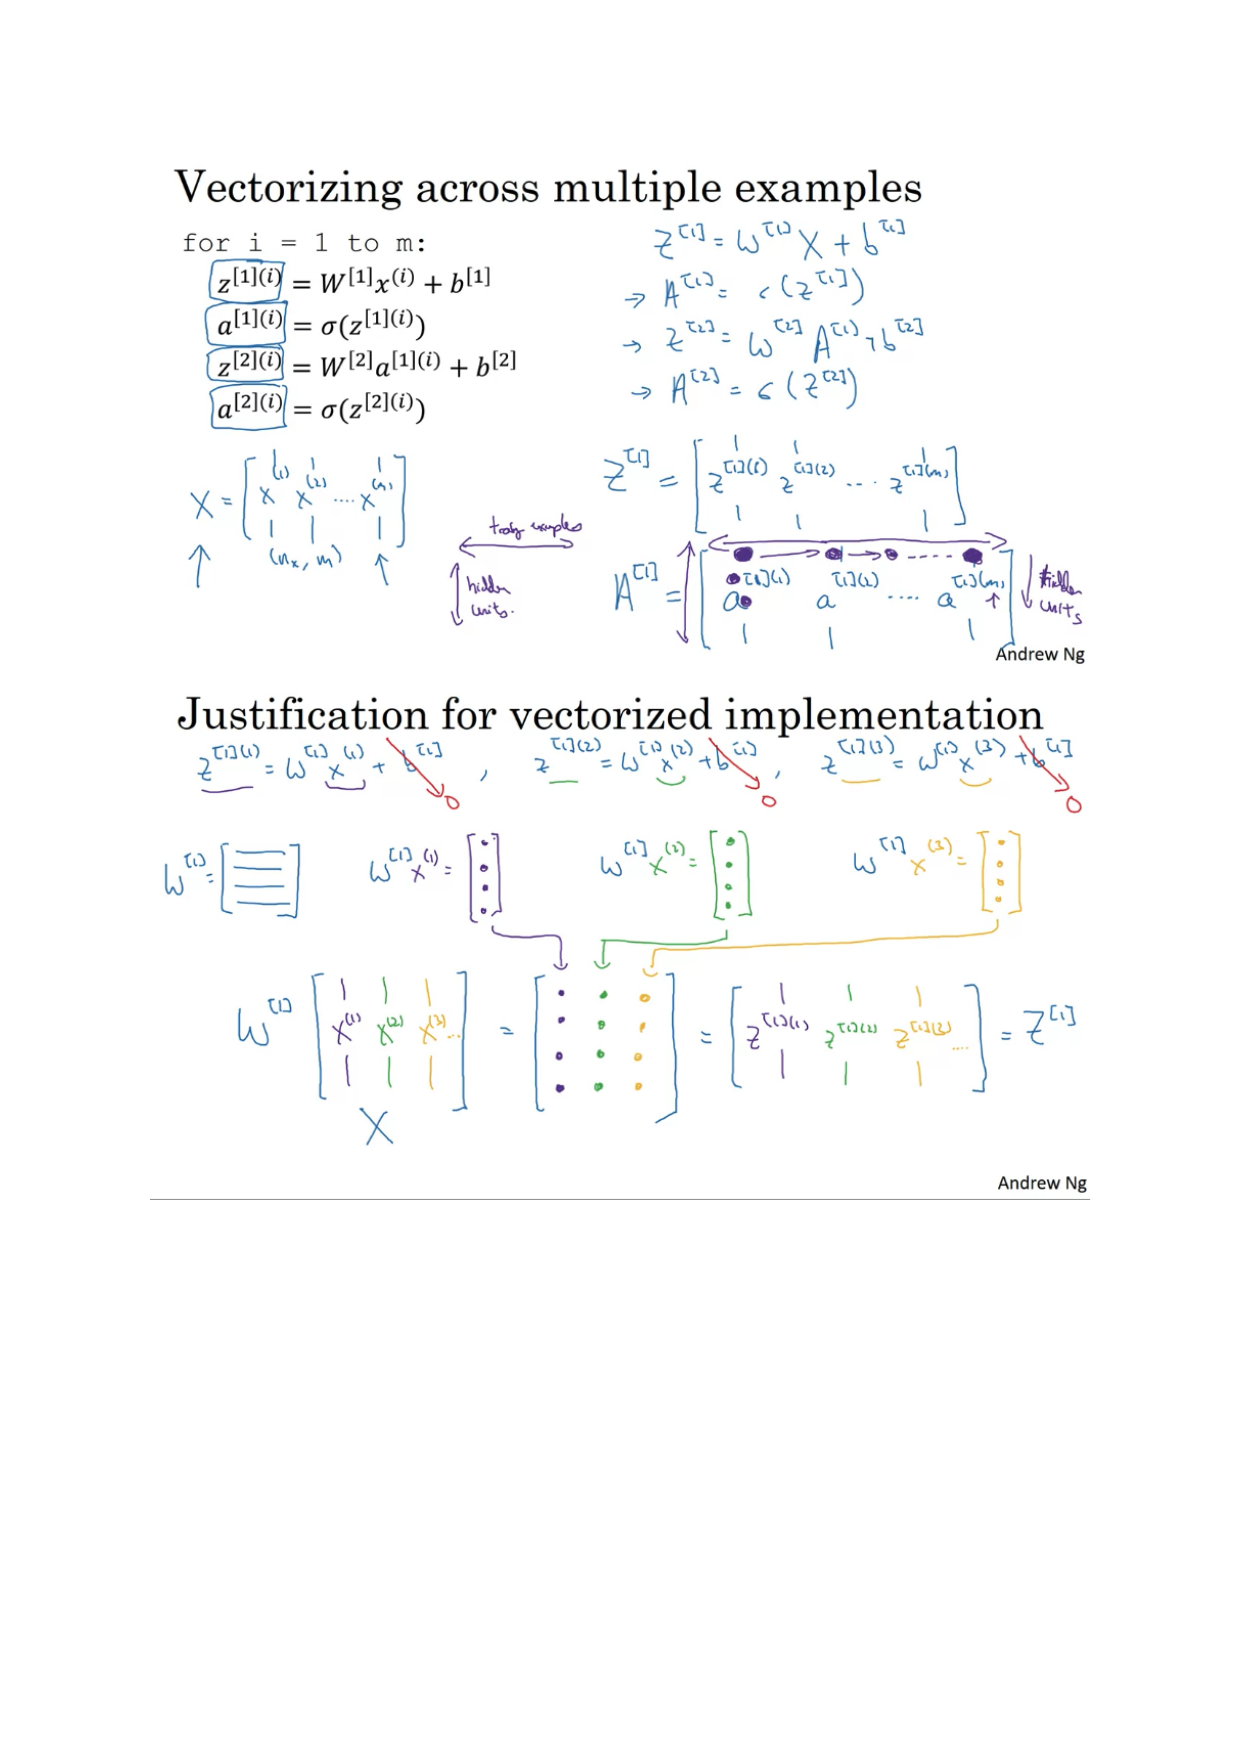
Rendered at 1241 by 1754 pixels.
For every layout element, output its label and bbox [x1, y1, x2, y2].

picture [150, 150, 1091, 1201]
